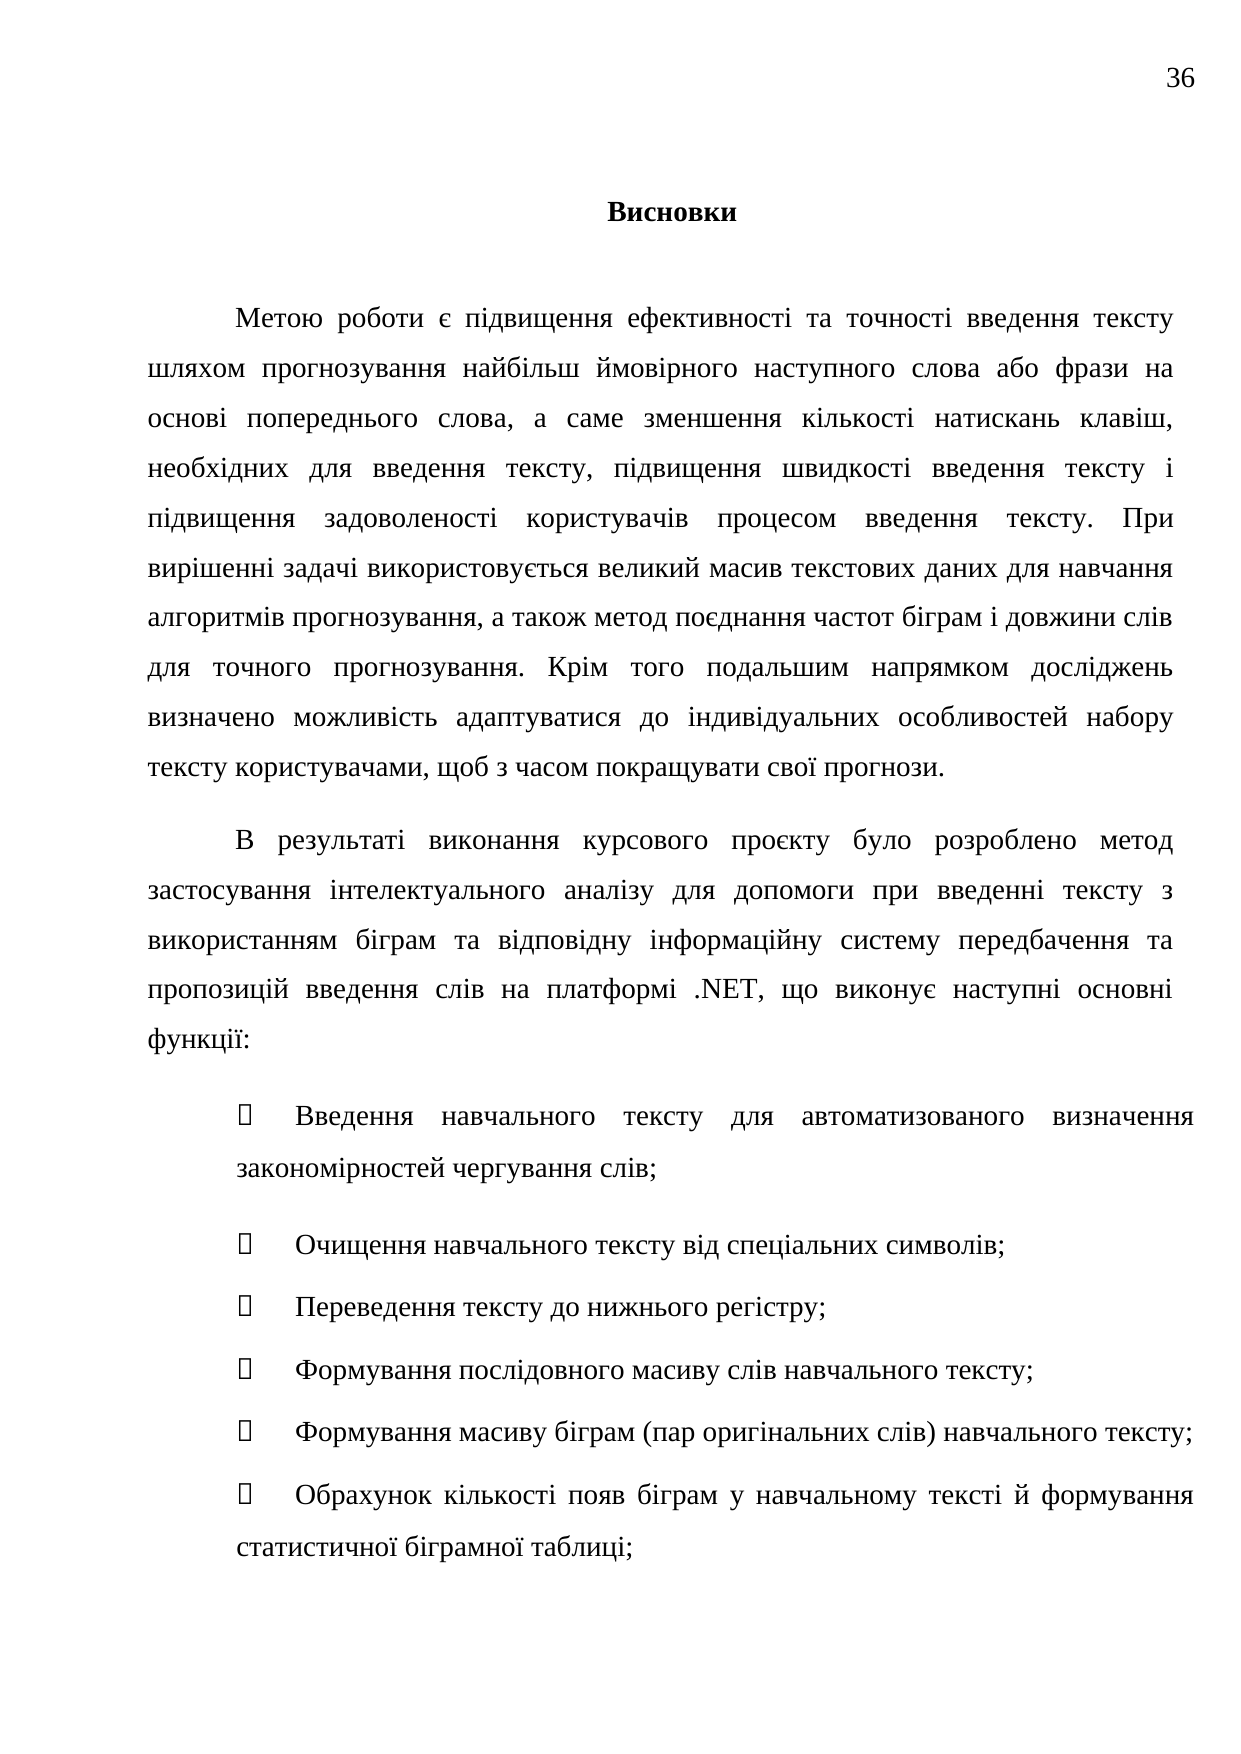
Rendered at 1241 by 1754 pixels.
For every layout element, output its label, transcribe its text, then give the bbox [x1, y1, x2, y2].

list Обрахунок кількості появ біграм у навчальному тексті й формування статистичної біграмної таблиці; [236, 1473, 1195, 1563]
list Формування масиву біграм (пар оригінальних слів) навчального тексту; [236, 1411, 1195, 1450]
text В результаті виконання курсового проєкту було розроблено метод застосування інтелектуального аналізу для допомоги при введенні тексту з використанням біграм та відповідну інформаційну систему передбачення та пропозицій введення слів на платформі .NET, що виконує наступні основні функції: [147, 822, 1174, 1055]
list Введення навчального тексту для автоматизованого визначення закономірностей чергування слів; [236, 1094, 1195, 1184]
subtitle Висновки [147, 194, 1196, 227]
list Формування послідовного масиву слів навчального тексту; [236, 1348, 1195, 1388]
list Очищення навчального тексту від спеціальних символів; [236, 1223, 1195, 1263]
list Переведення тексту до нижнього регістру; [236, 1286, 1195, 1325]
text Метою роботи є підвищення ефективності та точності введення тексту шляхом прогнозування найбільш ймовірного наступного слова або фрази на основі попереднього слова, а саме зменшення кількості натискань клавіш, необхідних для введення тексту, підвищення швидкості введення тексту і підвищення задоволеності користувачів процесом введення тексту. При вирішенні задачі використовується великий масив текстових даних для навчання алгоритмів прогнозування, а також метод поєднання частот біграм і довжини слів для точного прогнозування. Крім того подальшим напрямком досліджень визначено можливість адаптуватися до індивідуальних особливостей набору тексту користувачами, щоб з часом покращувати свої прогнози. [147, 300, 1174, 783]
